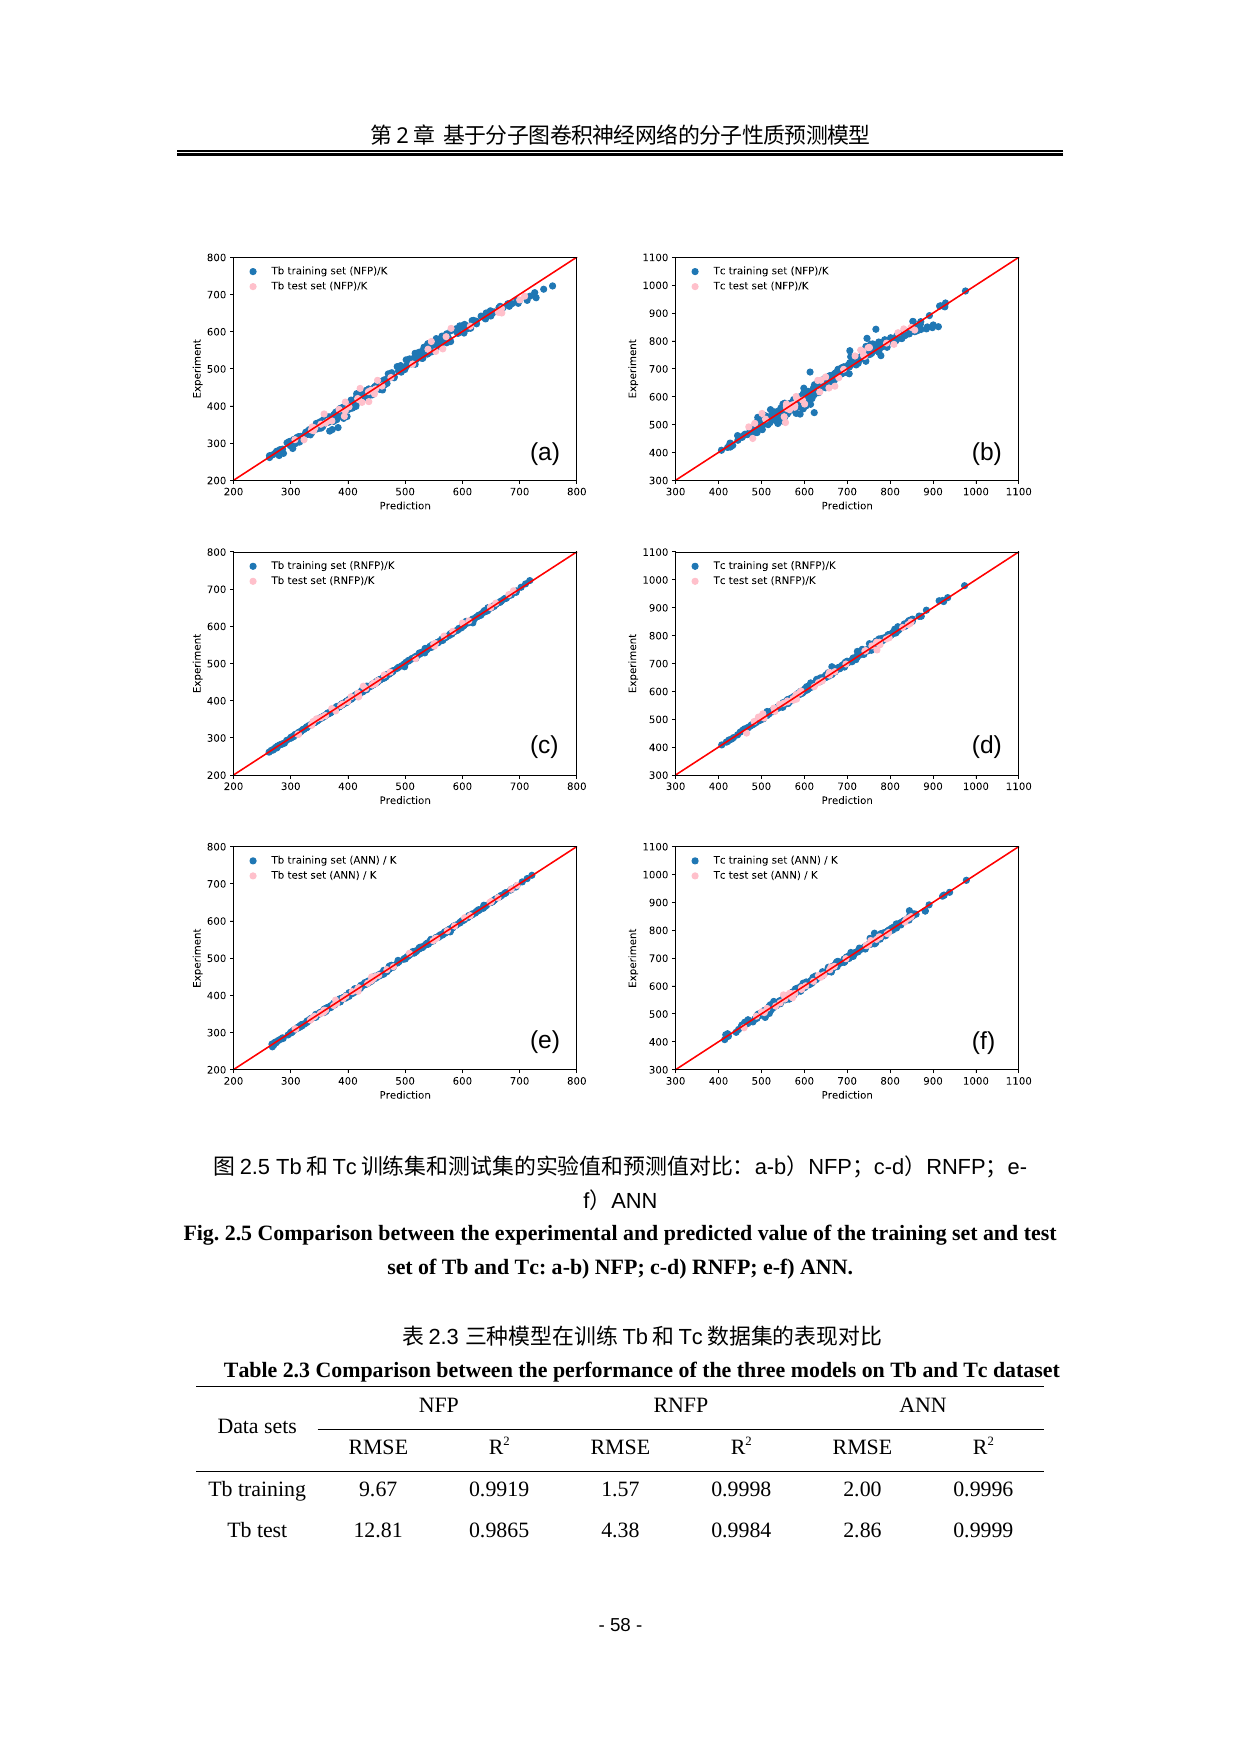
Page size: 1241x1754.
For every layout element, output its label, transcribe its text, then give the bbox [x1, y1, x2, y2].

table_cell 1.57 [560, 1472, 681, 1513]
table_cell 0.9998 [681, 1472, 802, 1513]
table_cell RMSE [318, 1430, 438, 1471]
table_cell R2 [439, 1430, 559, 1471]
table_cell 12.81 [318, 1513, 438, 1547]
table_cell RMSE [802, 1430, 923, 1471]
table_cell 0.9865 [439, 1513, 559, 1547]
table_header RNFP [560, 1387, 802, 1428]
table_cell R2 [923, 1430, 1044, 1471]
table_cell 4.38 [560, 1513, 681, 1547]
table_cell Tb training [196, 1472, 317, 1513]
table_header NFP [318, 1387, 559, 1428]
table_cell 0.9999 [923, 1513, 1044, 1547]
table_cell 0.9984 [681, 1513, 802, 1547]
text 图2.5 Tb和Tc训练集和测试集的实验值和预测值对比：a-b）NFP；c-d）RNFP；e-f）ANN [177, 1148, 1063, 1216]
table_cell 2.86 [802, 1513, 923, 1547]
table_header ANN [802, 1387, 1044, 1428]
table_cell RMSE [560, 1430, 681, 1471]
text Table 2.3 Comparison between the performance of the three models on Tb and Tc dataset [177, 1352, 1063, 1386]
table_cell 9.67 [318, 1472, 438, 1513]
table_cell 2.00 [802, 1472, 923, 1513]
table_cell R2 [681, 1430, 802, 1471]
table_cell 0.9919 [439, 1472, 559, 1513]
table_cell 0.9996 [923, 1472, 1044, 1513]
table_header Data sets [196, 1387, 317, 1471]
text Fig. 2.5 Comparison between the experimental and predicted value of the training set and test set of Tb and Tc: a-b) NFP; c-d) RNFP; e-f) ANN. [177, 1216, 1063, 1284]
table_cell Tb test [196, 1513, 317, 1547]
text 表2.3 三种模型在训练Tb和Tc数据集的表现对比 [177, 1318, 1063, 1352]
